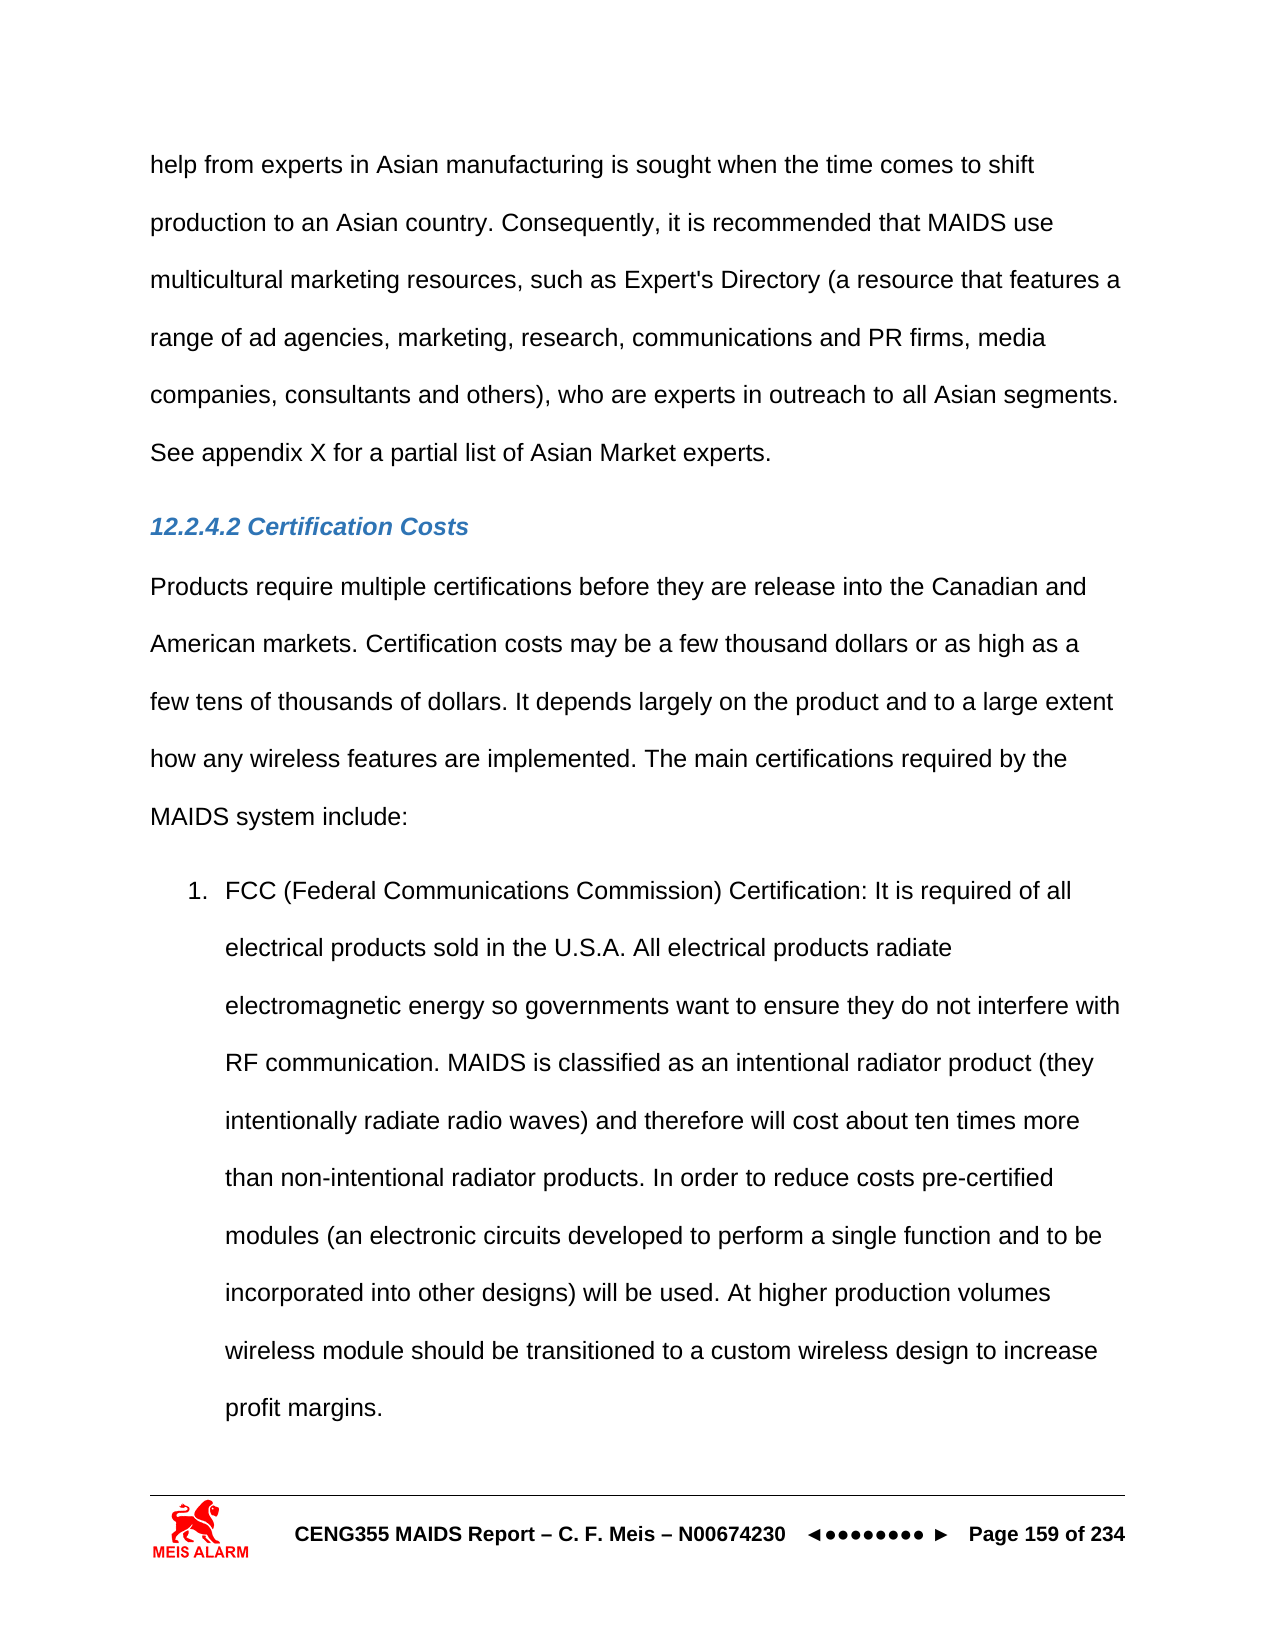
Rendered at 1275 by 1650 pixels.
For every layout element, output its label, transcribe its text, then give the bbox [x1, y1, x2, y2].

subtitle 12.2.4.2 Certification Costs [150, 512, 1125, 540]
picture [150, 1498, 253, 1561]
list FCC (Federal Communications Commission) Certification: It is required of all electrical products sold in the U.S.A. All electrical products radiate electromagnetic energy so governments want to ensure they do not interfere with RF communication. MAIDS is classified as an intentional radiator product (they intentionally radiate radio waves) and therefore will cost about ten times more than non-intentional radiator products. In order to reduce costs pre-certified modules (an electronic circuits developed to perform a single function and to be incorporated into other designs) will be used. At higher production volumes wireless module should be transitioned to a custom wireless design to increase profit margins. [187, 876, 1125, 1422]
text Products require multiple certifications before they are release into the Canadian and American markets. Certification costs may be a few thousand dollars or as high as a few tens of thousands of dollars. It depends largely on the product and to a large extent how any wireless features are implemented. The main certifications required by the MAIDS system include: [150, 571, 1125, 830]
